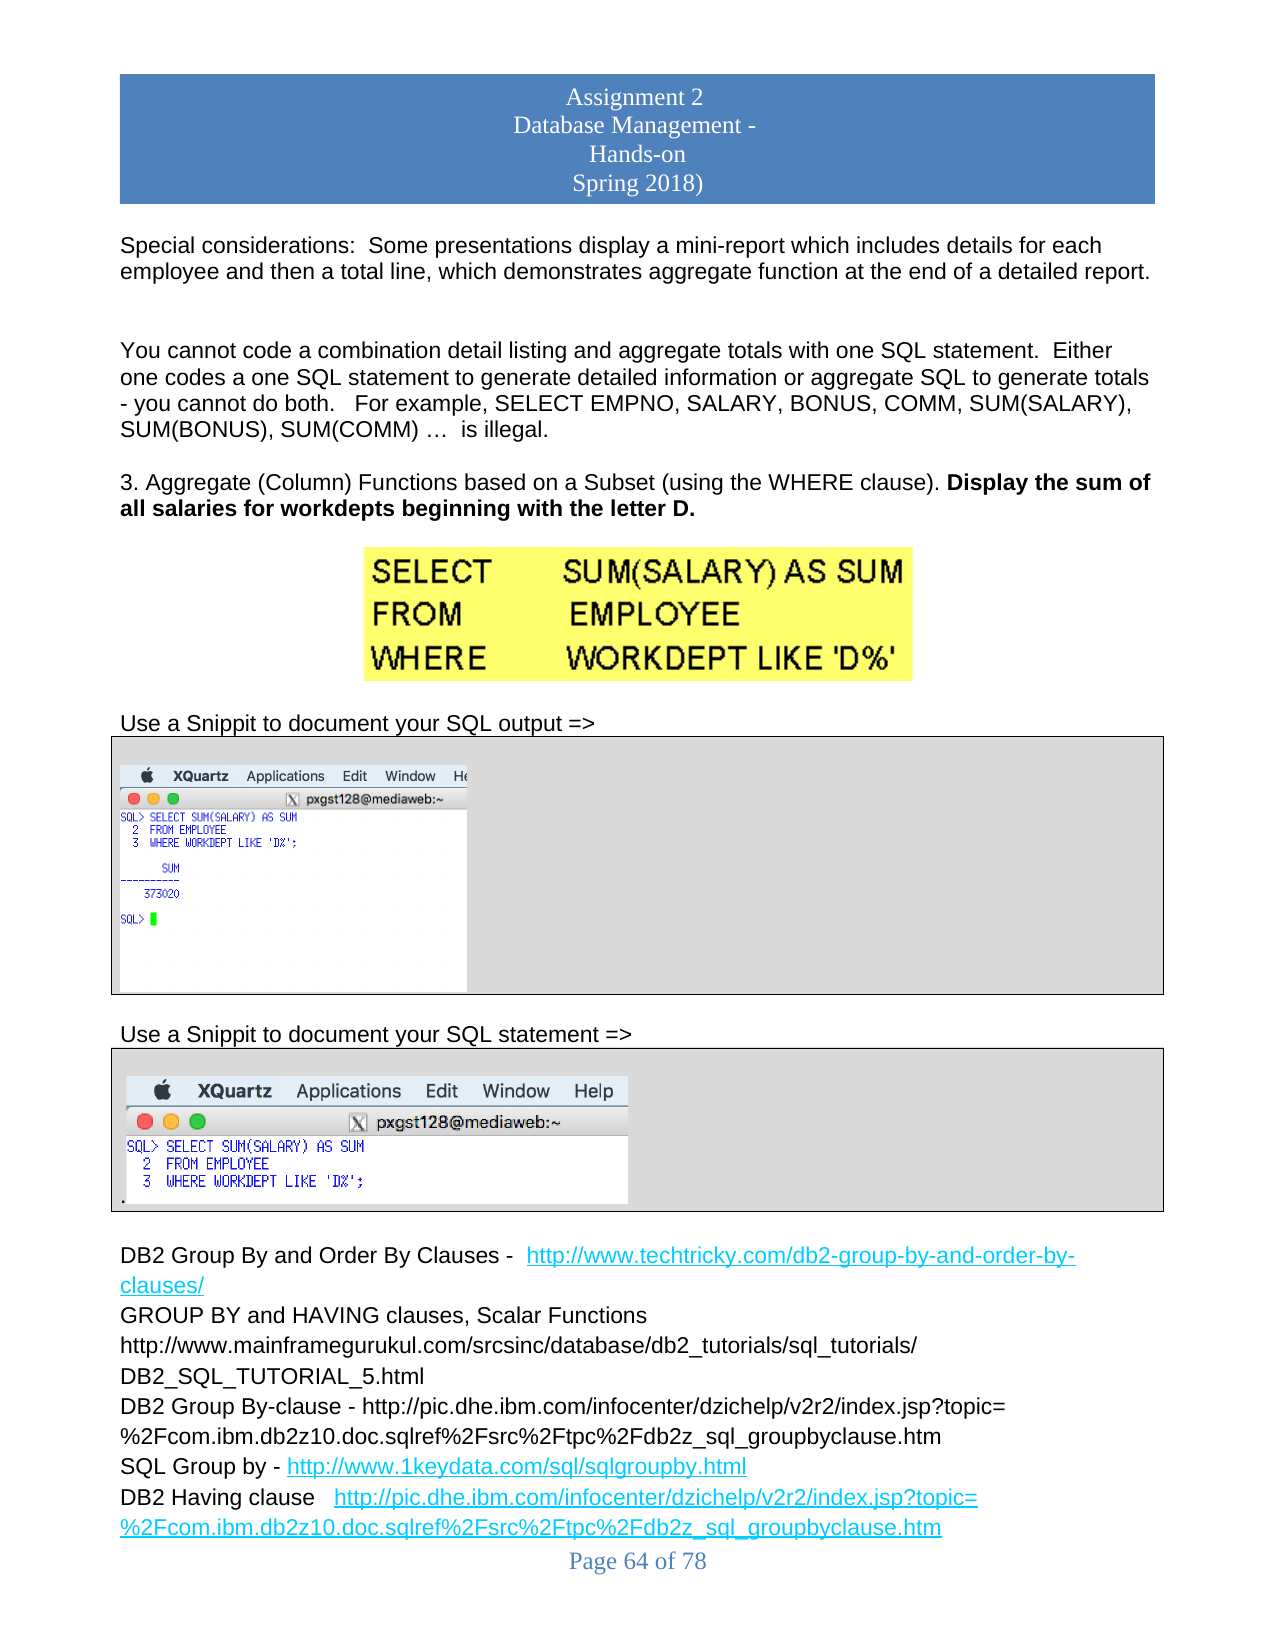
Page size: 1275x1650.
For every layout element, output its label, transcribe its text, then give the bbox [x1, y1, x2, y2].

text Use a Snippit to document your SQL statement => [120, 1021, 1155, 1047]
text DB2 Having clause http://pic.dhe.ibm.com/infocenter/dzichelp/v2r2/index.jsp?topic=%2Fcom.ibm.db2z10.doc.sqlref%2Fsrc%2Ftpc%2Fdb2z_sql_groupbyclause.htm [120, 1483, 1155, 1540]
text Use a Snippit to document your SQL output => [120, 709, 1155, 736]
text 3. Aggregate (Column) Functions based on a Subset (using the WHERE clause). Display the sum of all salaries for workdepts beginning with the letter D. [120, 469, 1155, 522]
picture [126, 1076, 628, 1204]
text You cannot code a combination detail listing and aggregate totals with one SQL statement. Either one codes a one SQL statement to generate detailed information or aggregate SQL to generate totals - you cannot do both. For example, SELECT EMPNO, SALARY, BONUS, COMM, SUM(SALARY), SUM(BONUS), SUM(COMM) … is illegal. [120, 337, 1155, 442]
picture [362, 547, 913, 681]
text GROUP BY and HAVING clauses, Scalar Functions http://www.mainframegurukul.com/srcsinc/database/db2_tutorials/sql_tutorials/DB2_SQL_TUTORIAL_5.html [120, 1302, 1155, 1389]
text DB2 Group By and Order By Clauses - http://www.techtricky.com/db2-group-by-and-order-by-clauses/ [120, 1242, 1155, 1298]
text Special considerations: Some presentations display a mini-report which includes details for each employee and then a total line, which demonstrates aggregate function at the end of a detailed report. [120, 232, 1155, 284]
text DB2 Group By-clause - http://pic.dhe.ibm.com/infocenter/dzichelp/v2r2/index.jsp?topic=%2Fcom.ibm.db2z10.doc.sqlref%2Fsrc%2Ftpc%2Fdb2z_sql_groupbyclause.htm [120, 1393, 1155, 1449]
text SQL Group by - http://www.1keydata.com/sql/sqlgroupby.html [120, 1453, 1155, 1480]
picture [120, 765, 467, 992]
